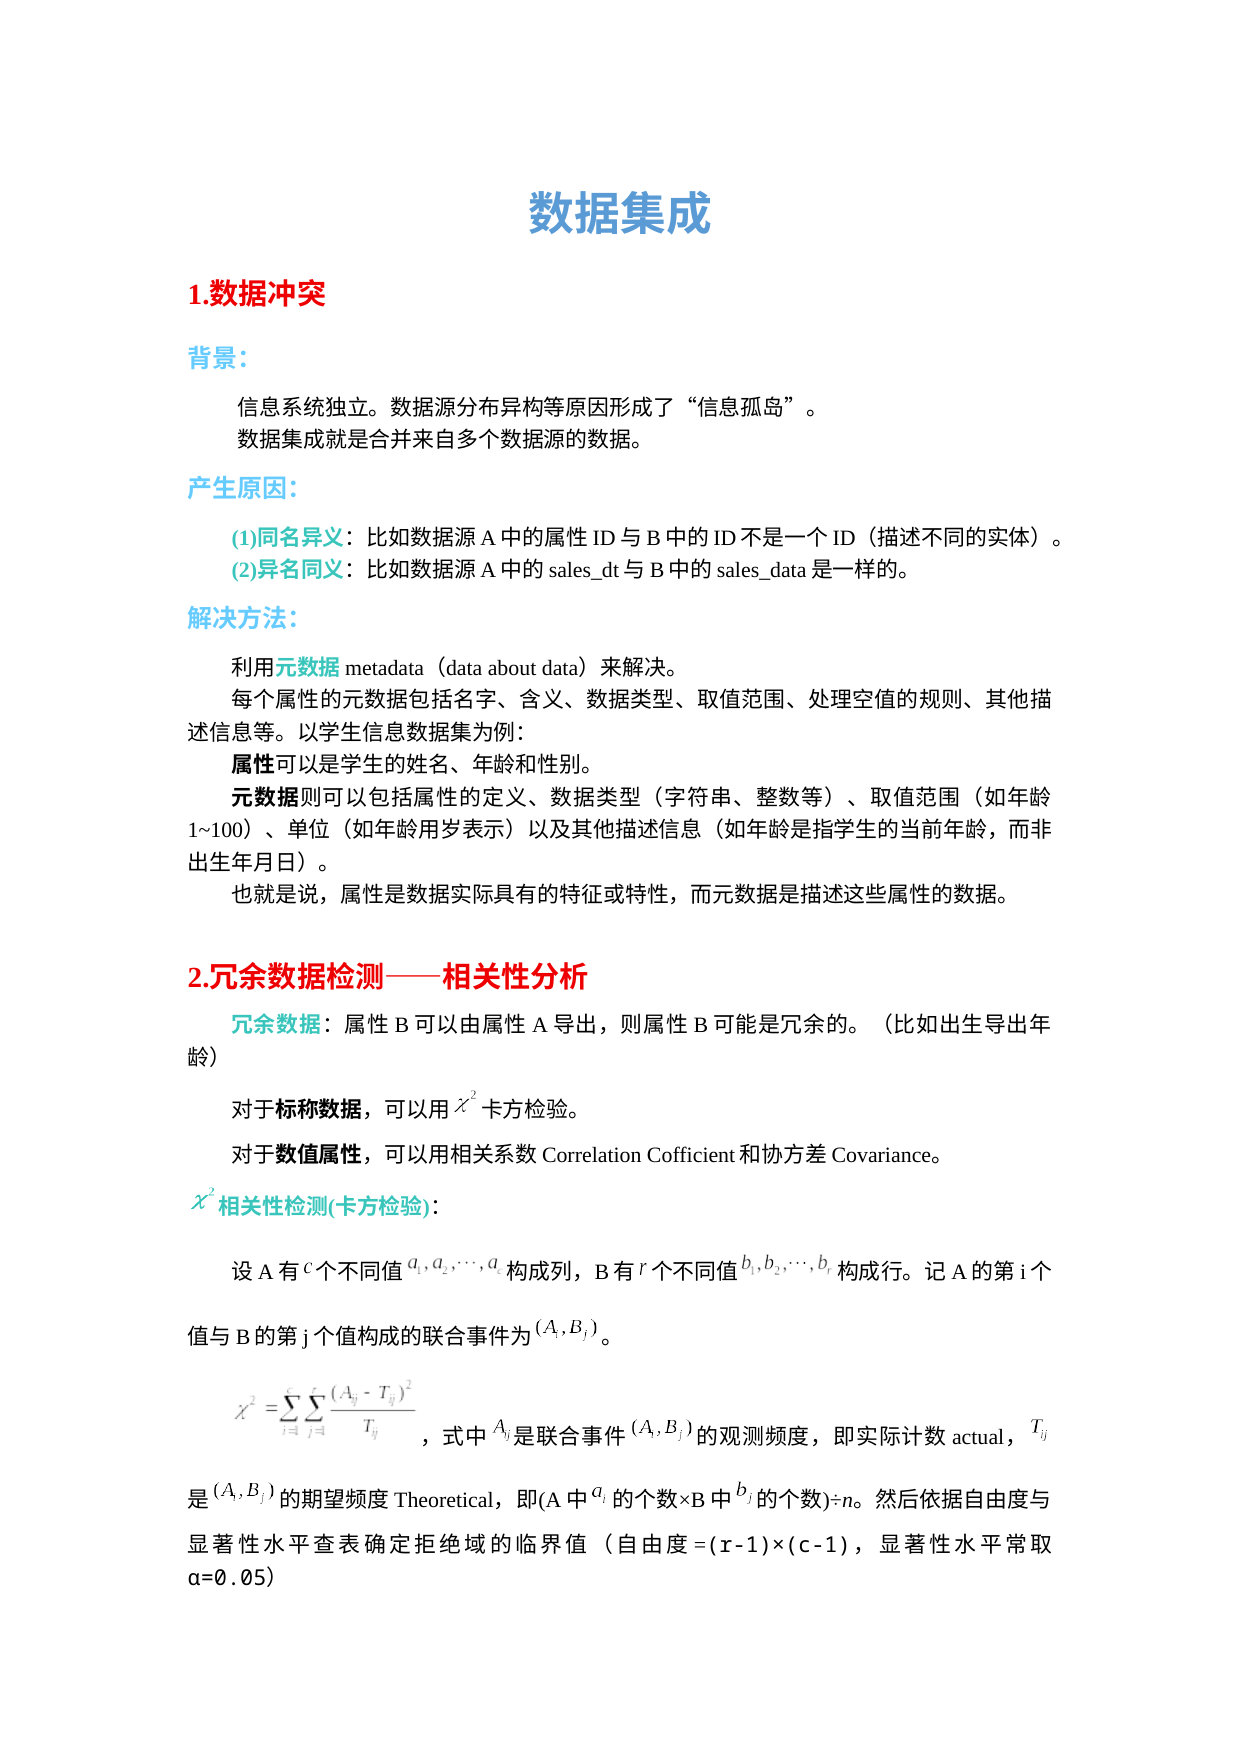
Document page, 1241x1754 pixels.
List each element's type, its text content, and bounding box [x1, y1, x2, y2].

text 信息系统独立。数据源分布异构等原因形成了“信息孤岛”。 [187, 389, 1053, 422]
text 也就是说，属性是数据实际具有的特征或特性，而元数据是描述这些属性的数据。 [187, 877, 1053, 909]
text 2.冗余数据检测——相关性分析 [187, 942, 1053, 1007]
text 设A有个不同值构成列，B有个不同值构成行。记A的第i个值与B的第j个值构成的联合事件为。 [187, 1234, 1053, 1364]
text 相关性检测(卡方检验)： [187, 1169, 1053, 1234]
text 1.数据冲突 [187, 259, 1053, 324]
text 对于数值属性，可以用相关系数Correlation Cofficient和协方差Covariance。 [187, 1137, 1053, 1169]
text 数据集成就是合并来自多个数据源的数据。 [187, 422, 1053, 454]
text 每个属性的元数据包括名字、含义、数据类型、取值范围、处理空值的规则、其他描述信息等。以学生信息数据集为例： [187, 682, 1053, 747]
text 数据集成 [187, 162, 1053, 259]
text 背景： [187, 324, 1053, 389]
text 产生原因： [187, 454, 1053, 519]
text 冗余数据：属性B可以由属性A导出，则属性B可能是冗余的。（比如出生导出年龄） [187, 1007, 1053, 1072]
text 对于标称数据，可以用卡方检验。 [187, 1072, 1053, 1137]
text (1)同名异义：比如数据源A中的属性ID与B中的ID不是一个ID（描述不同的实体）。 [187, 519, 1053, 552]
text ，式中是联合事件的观测频度，即实际计数actual，是的期望频度Theoretical，即(A中的个数×B中的个数)÷n。然后依据自由度与显著性水平查表确定拒绝域的临界值（自由度=(r-1)×(c-1)，显著性水平常取α=0.05） [187, 1364, 1053, 1592]
text 元数据则可以包括属性的定义、数据类型（字符串、整数等）、取值范围（如年龄1~100）、单位（如年龄用岁表示）以及其他描述信息（如年龄是指学生的当前年龄，而非出生年月日）。 [187, 779, 1053, 877]
text (2)异名同义：比如数据源A中的sales_dt与B中的sales_data是一样的。 [187, 552, 1053, 584]
text 利用元数据metadata（data about data）来解决。 [187, 649, 1053, 682]
text 解决方法： [187, 584, 1053, 649]
text 属性可以是学生的姓名、年龄和性别。 [187, 747, 1053, 779]
